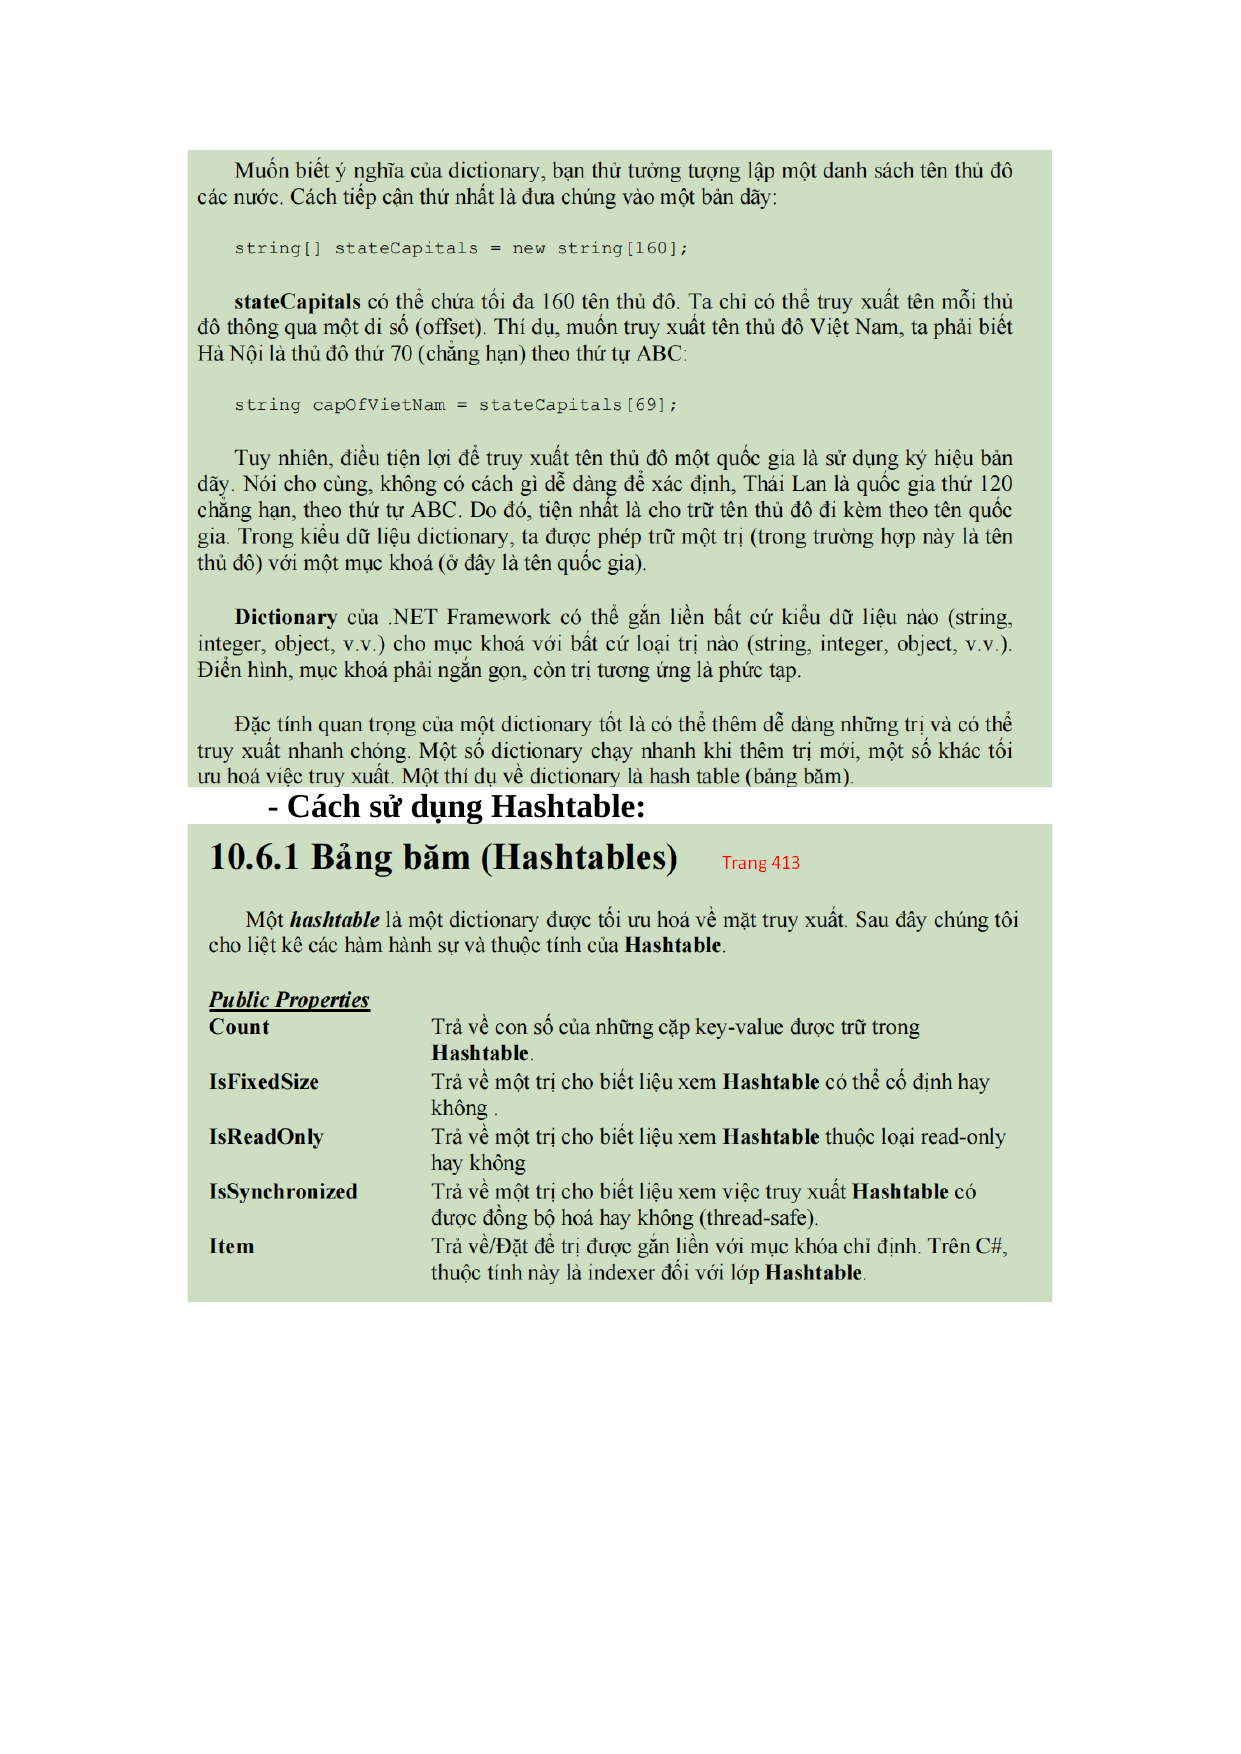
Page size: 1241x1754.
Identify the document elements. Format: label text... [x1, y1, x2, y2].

picture [187, 824, 1053, 1302]
text - Cách sử dụng Hashtable: [187, 787, 1053, 824]
picture [187, 150, 1053, 787]
